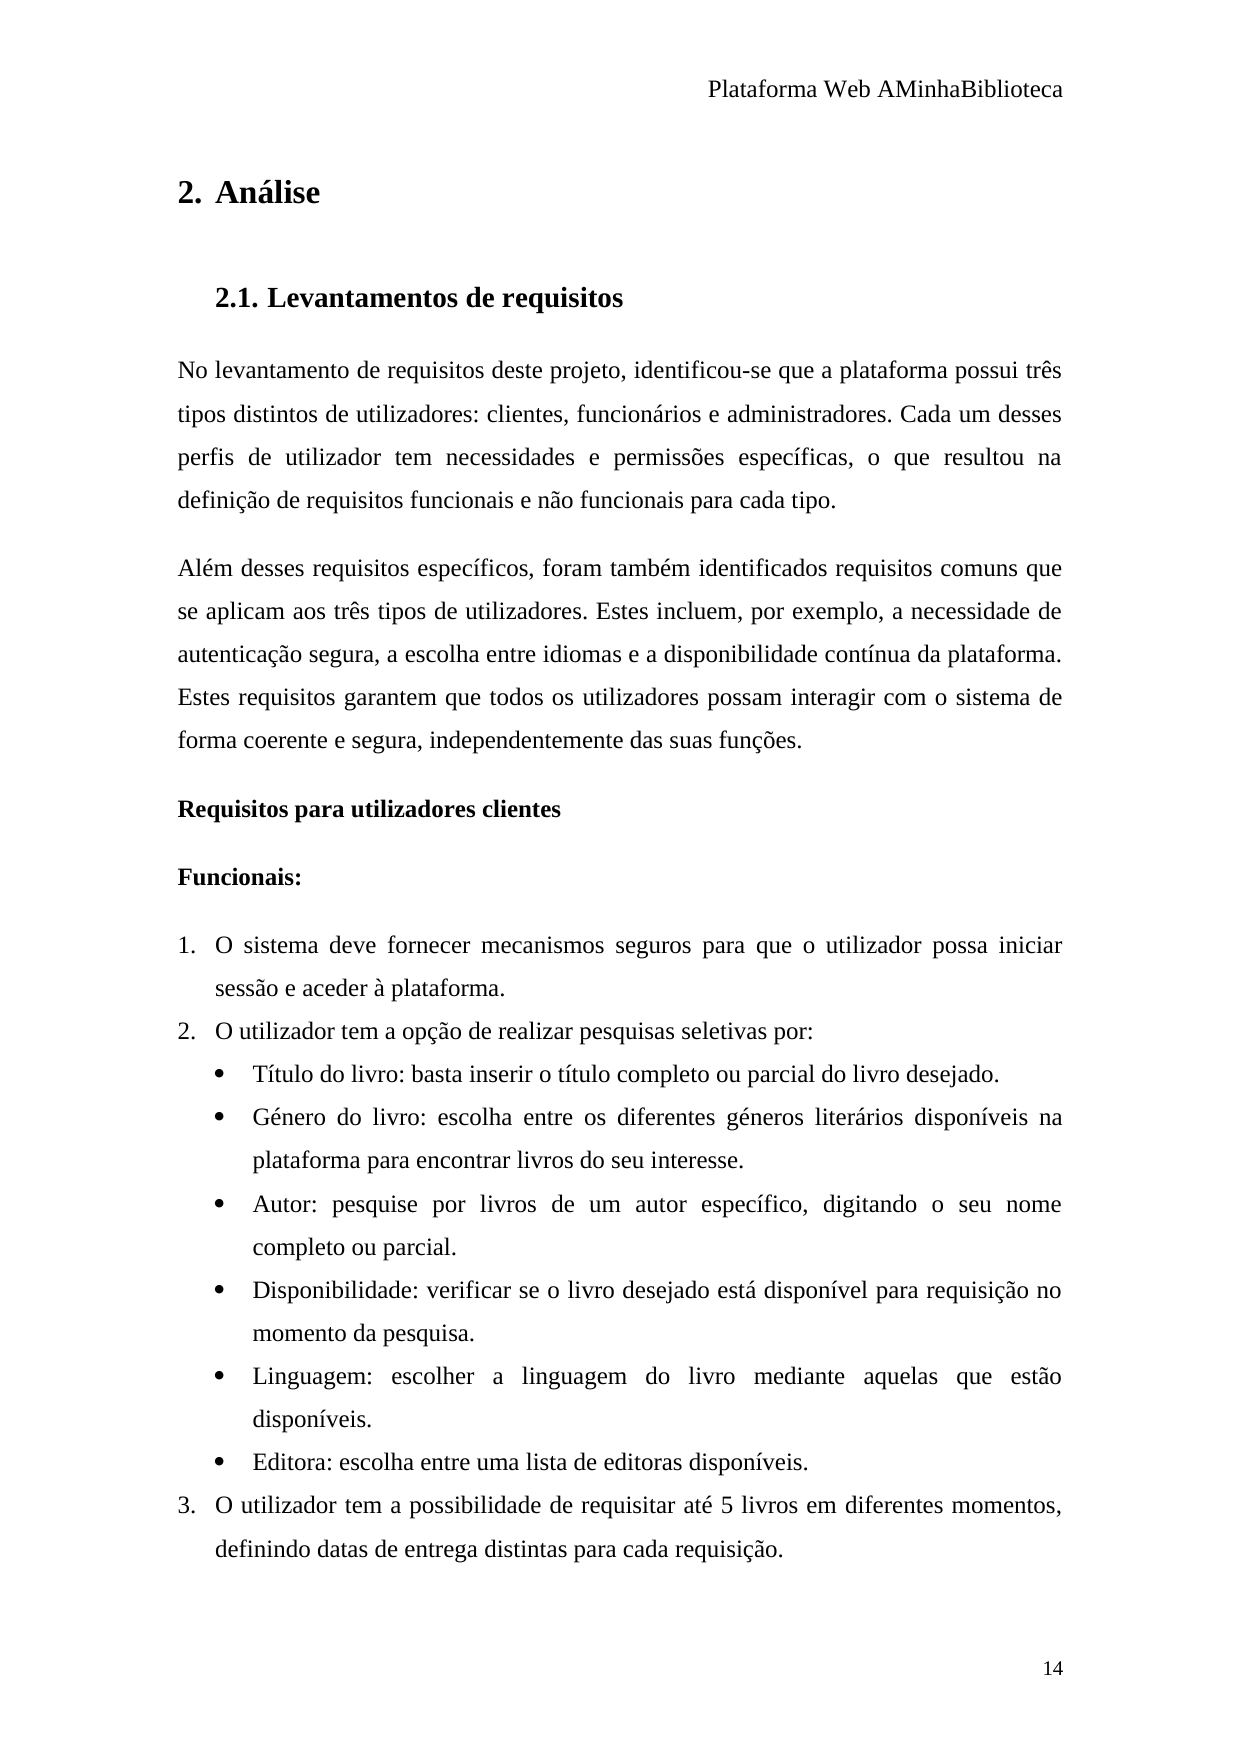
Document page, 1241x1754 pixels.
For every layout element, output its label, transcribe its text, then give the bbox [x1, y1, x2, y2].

list O utilizador tem a opção de realizar pesquisas seletivas por: [177, 1016, 1063, 1045]
text Além desses requisitos específicos, foram também identificados requisitos comuns que se aplicam aos três tipos de utilizadores. Estes incluem, por exemplo, a necessidade de autenticação segura, a escolha entre idiomas e a disponibilidade contínua da plataforma. Estes requisitos garantem que todos os utilizadores possam interagir com o sistema de forma coerente e segura, independentemente das suas funções. [177, 553, 1063, 754]
list Editora: escolha entre uma lista de editoras disponíveis. [215, 1447, 1063, 1476]
list Disponibilidade: verificar se o livro desejado está disponível para requisição no momento da pesquisa. [215, 1275, 1063, 1347]
list Título do livro: basta inserir o título completo ou parcial do livro desejado. [215, 1059, 1063, 1088]
list O utilizador tem a possibilidade de requisitar até 5 livros em diferentes momentos, definindo datas de entrega distintas para cada requisição. [177, 1491, 1063, 1562]
list Linguagem: escolher a linguagem do livro mediante aquelas que estão disponíveis. [215, 1361, 1063, 1433]
text Funcionais: [177, 862, 1063, 891]
text Requisitos para utilizadores clientes [177, 794, 1063, 822]
list O sistema deve fornecer mecanismos seguros para que o utilizador possa iniciar sessão e aceder à plataforma. [177, 930, 1063, 1002]
list Autor: pesquise por livros de um autor específico, digitando o seu nome completo ou parcial. [215, 1189, 1063, 1261]
subtitle Levantamentos de requisitos [215, 280, 1063, 314]
list Género do livro: escolha entre os diferentes géneros literários disponíveis na plataforma para encontrar livros do seu interesse. [215, 1102, 1063, 1174]
subtitle Análise [177, 173, 1063, 211]
text No levantamento de requisitos deste projeto, identificou-se que a plataforma possui três tipos distintos de utilizadores: clientes, funcionários e administradores. Cada um desses perfis de utilizador tem necessidades e permissões específicas, o que resultou na definição de requisitos funcionais e não funcionais para cada tipo. [177, 356, 1063, 514]
